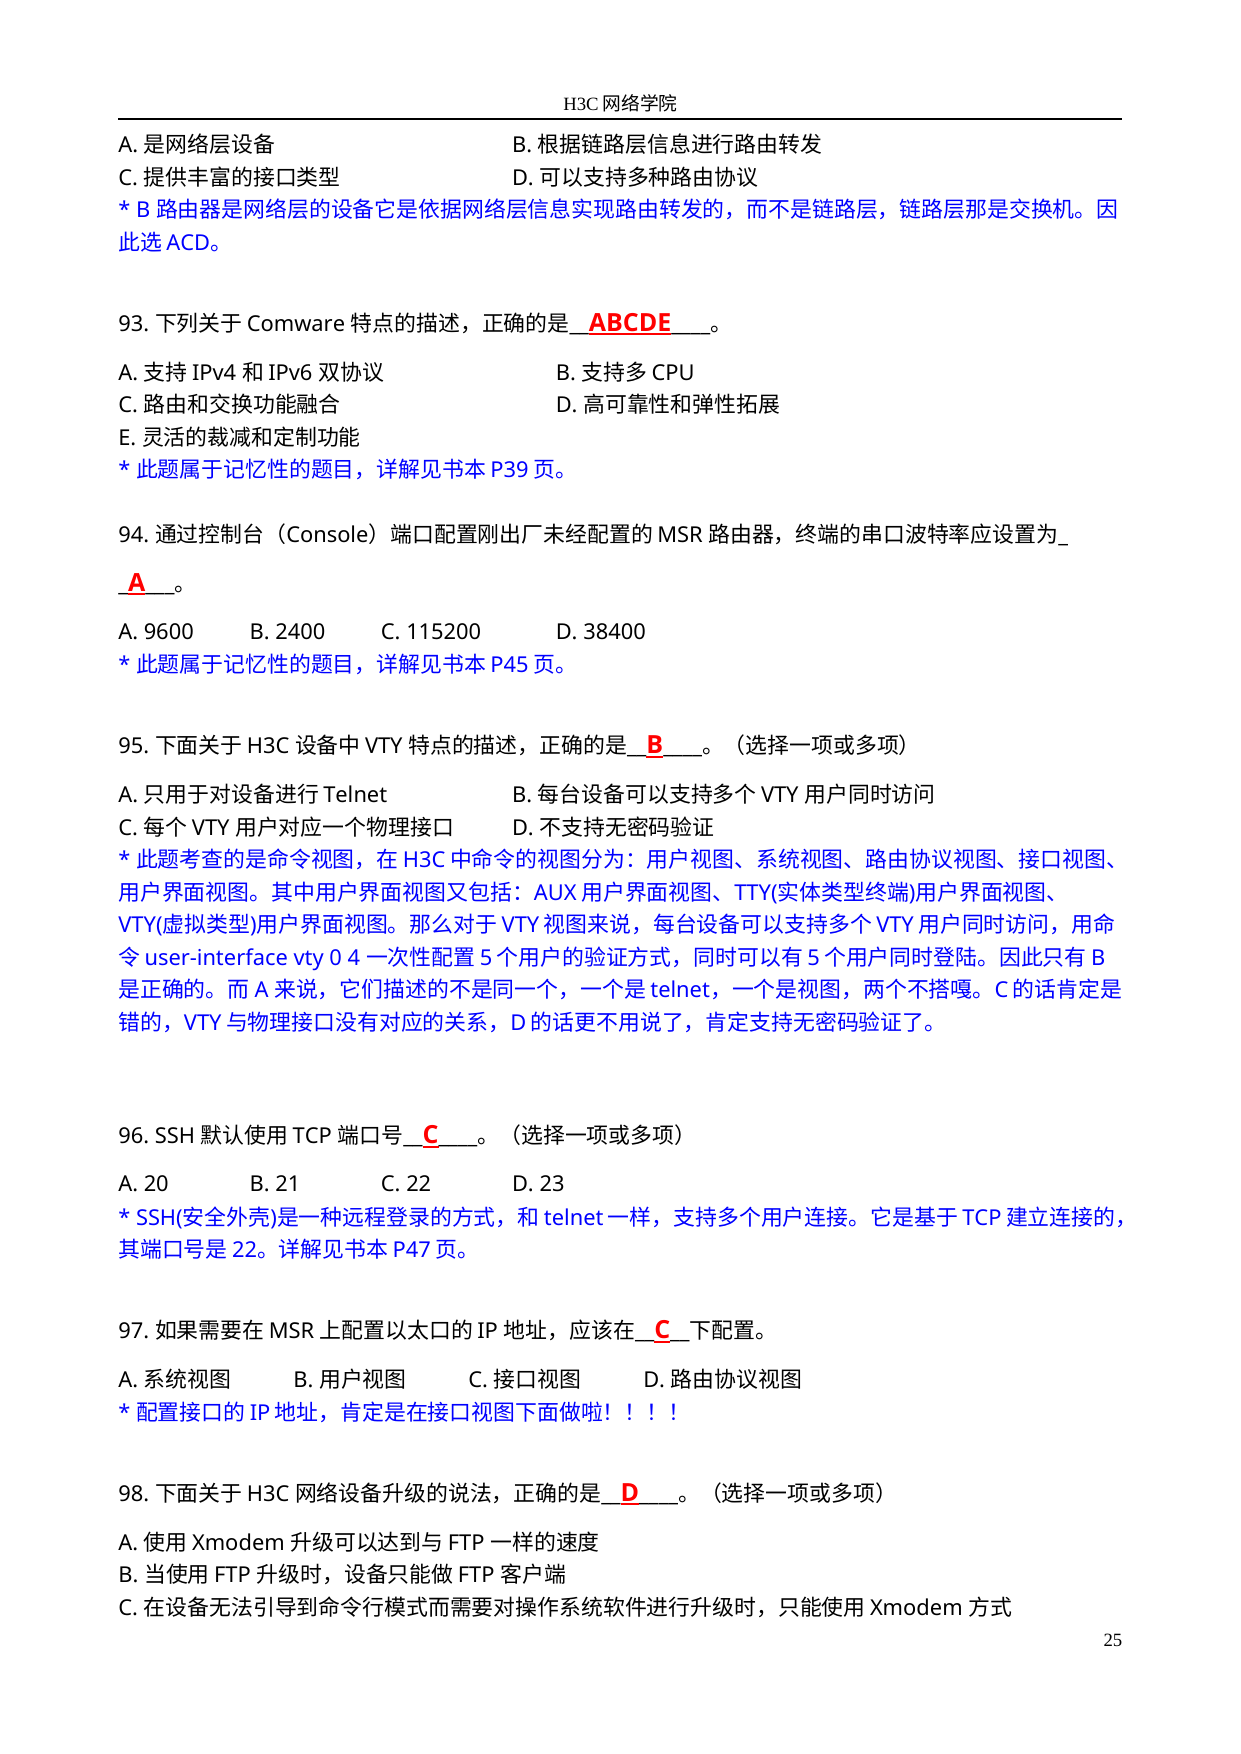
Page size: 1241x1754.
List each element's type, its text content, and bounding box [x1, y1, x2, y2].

text 95. 下面关于H3C 设备中VTY 特点的描述，正确的是__B____。（选择一项或多项） [118, 712, 1122, 777]
text 94. 通过控制台（Console）端口配置刚出厂未经配置的MSR 路由器，终端的串口波特率应设置为__A___。 [118, 517, 1122, 614]
text 98. 下面关于H3C 网络设备升级的说法，正确的是__D____。（选择一项或多项） [118, 1459, 1122, 1524]
text * 此题属于记忆性的题目，详解见书本P39页。 [118, 452, 1122, 484]
text C. 提供丰富的接口类型 D. 可以支持多种路由协议 [118, 159, 1122, 192]
text * B 路由器是网络层的设备它是依据网络层信息实现路由转发的，而不是链路层，链路层那是交换机。因此选ACD。 [118, 192, 1122, 257]
text * SSH(安全外壳)是一种远程登录的方式，和telnet一样，支持多个用户连接。它是基于TCP建立连接的，其端口号是22。详解见书本P47页。 [118, 1199, 1122, 1264]
text 93. 下列关于Comware 特点的描述，正确的是__ABCDE____。 [118, 289, 1122, 354]
text * 此题考查的是命令视图，在H3C中命令的视图分为：用户视图、系统视图、路由协议视图、接口视图、用户界面视图。其中用户界面视图又包括：AUX用户界面视图、TTY(实体类型终端)用户界面视图、VTY(虚拟类型)用户界面视图。那么对于VTY视图来说，每台设备可以支持多个VTY用户同时访问，用命令user-interface vty 0 4 一次性配置5个用户的验证方式，同时可以有5个用户同时登陆。因此只有B是正确的。而 A 来说，它们描述的不是同一个，一个是telnet，一个是视图，两个不搭嘎。C的话肯定是错的，VTY与物理接口没有对应的关系，D的话更不用说了，肯定支持无密码验证了。 [118, 842, 1122, 1037]
text A. 支持IPv4 和IPv6 双协议 B. 支持多CPU [118, 354, 1122, 387]
text A. 是网络层设备 B. 根据链路层信息进行路由转发 [118, 127, 1122, 159]
text * 此题属于记忆性的题目，详解见书本P45页。 [118, 647, 1122, 679]
text A. 只用于对设备进行Telnet B. 每台设备可以支持多个VTY 用户同时访问 [118, 777, 1122, 809]
text C. 路由和交换功能融合 D. 高可靠性和弹性拓展 [118, 387, 1122, 419]
text C. 每个VTY 用户对应一个物理接口 D. 不支持无密码验证 [118, 809, 1122, 842]
text 96. SSH 默认使用TCP 端口号__C____。（选择一项或多项） [118, 1102, 1122, 1167]
text E. 灵活的裁减和定制功能 [118, 419, 1122, 452]
text A. 9600 B. 2400 C. 115200 D. 38400 [118, 614, 1122, 647]
text A. 使用Xmodem 升级可以达到与FTP 一样的速度 [118, 1524, 1122, 1557]
text 97. 如果需要在MSR 上配置以太口的IP 地址，应该在__C__下配置。 [118, 1297, 1122, 1362]
text C. 在设备无法引导到命令行模式而需要对操作系统软件进行升级时，只能使用Xmodem 方式 [118, 1589, 1122, 1622]
text B. 当使用FTP 升级时，设备只能做FTP 客户端 [118, 1557, 1122, 1589]
text * 配置接口的IP地址，肯定是在接口视图下面做啦！！！！ [118, 1394, 1122, 1427]
text A. 20 B. 21 C. 22 D. 23 [118, 1167, 1122, 1199]
text A. 系统视图 B. 用户视图 C. 接口视图 D. 路由协议视图 [118, 1362, 1122, 1394]
